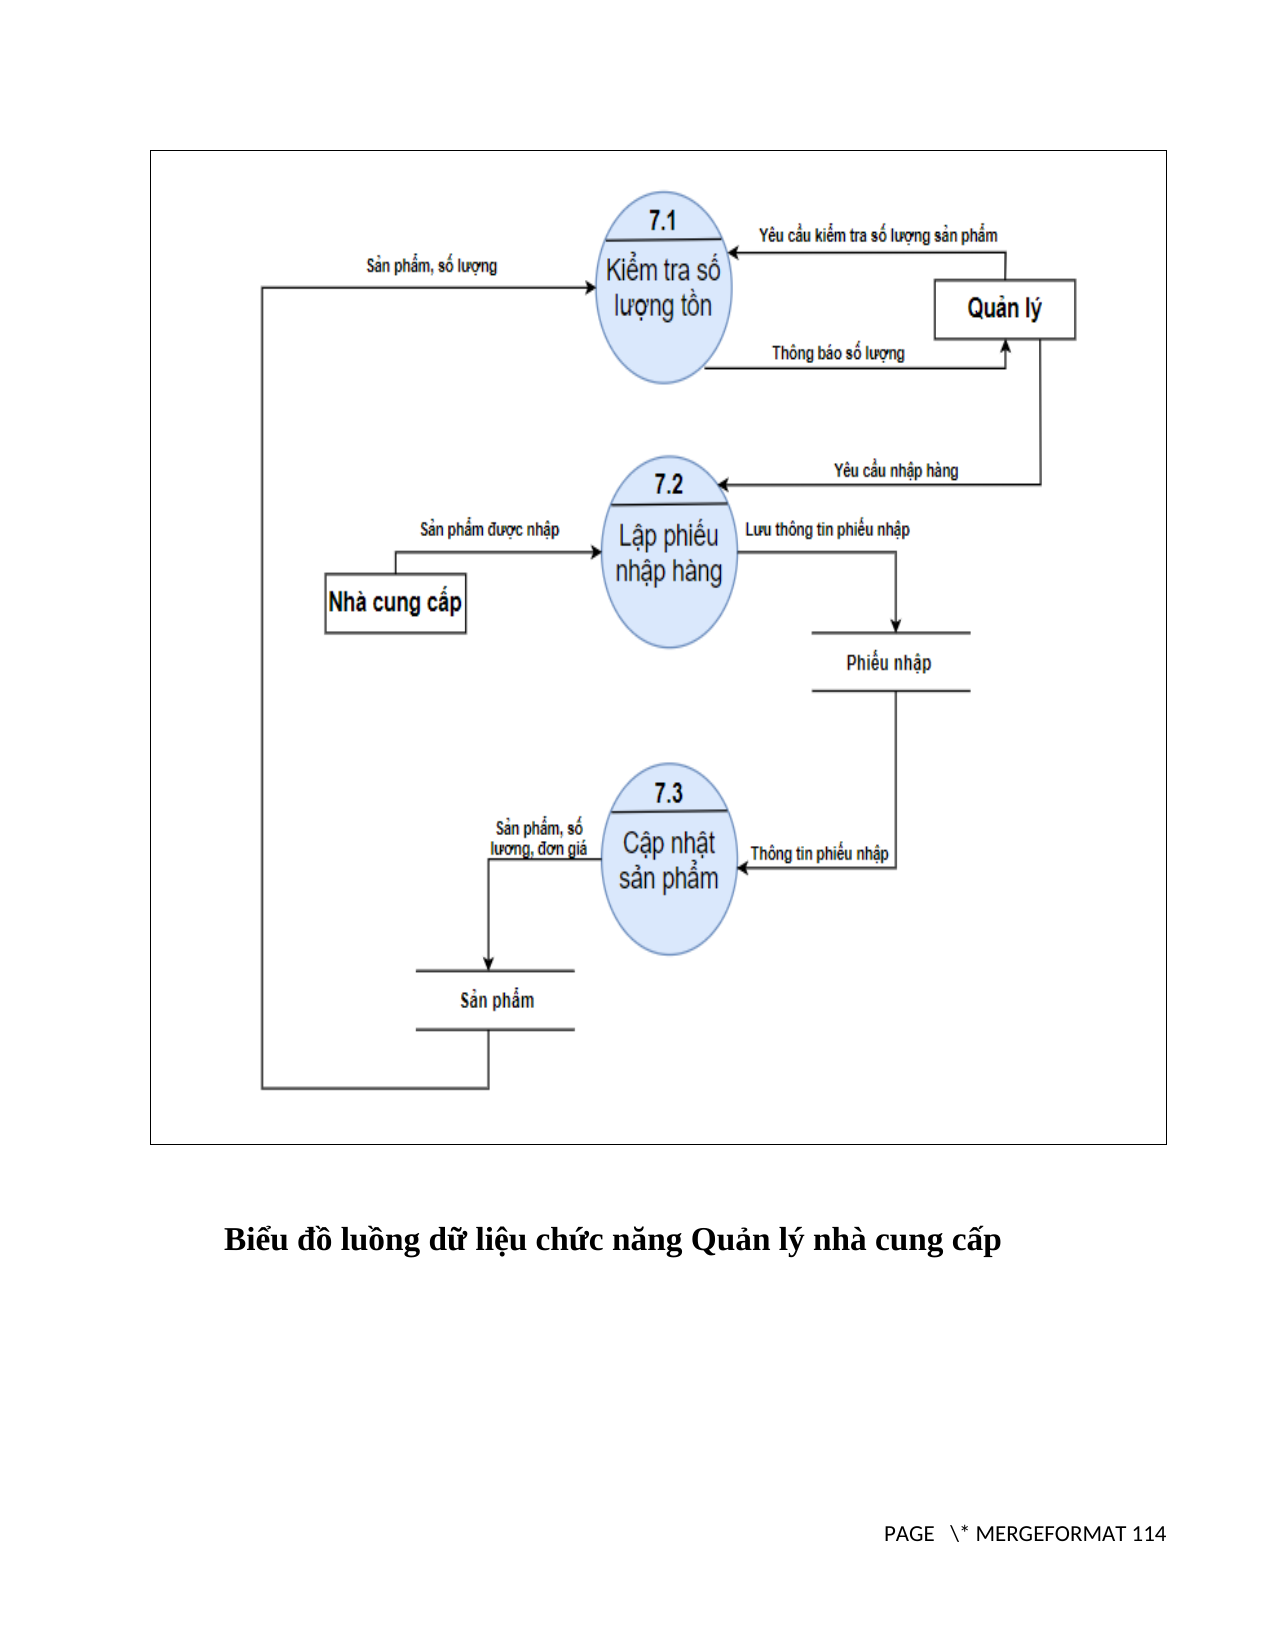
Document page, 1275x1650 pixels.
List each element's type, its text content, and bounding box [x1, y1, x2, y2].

text Biểu đồ luồng dữ liệu chức năng Quản lý nhà cung cấp [224, 1219, 1167, 1257]
picture [236, 151, 1096, 1114]
table_header [151, 151, 1166, 1144]
